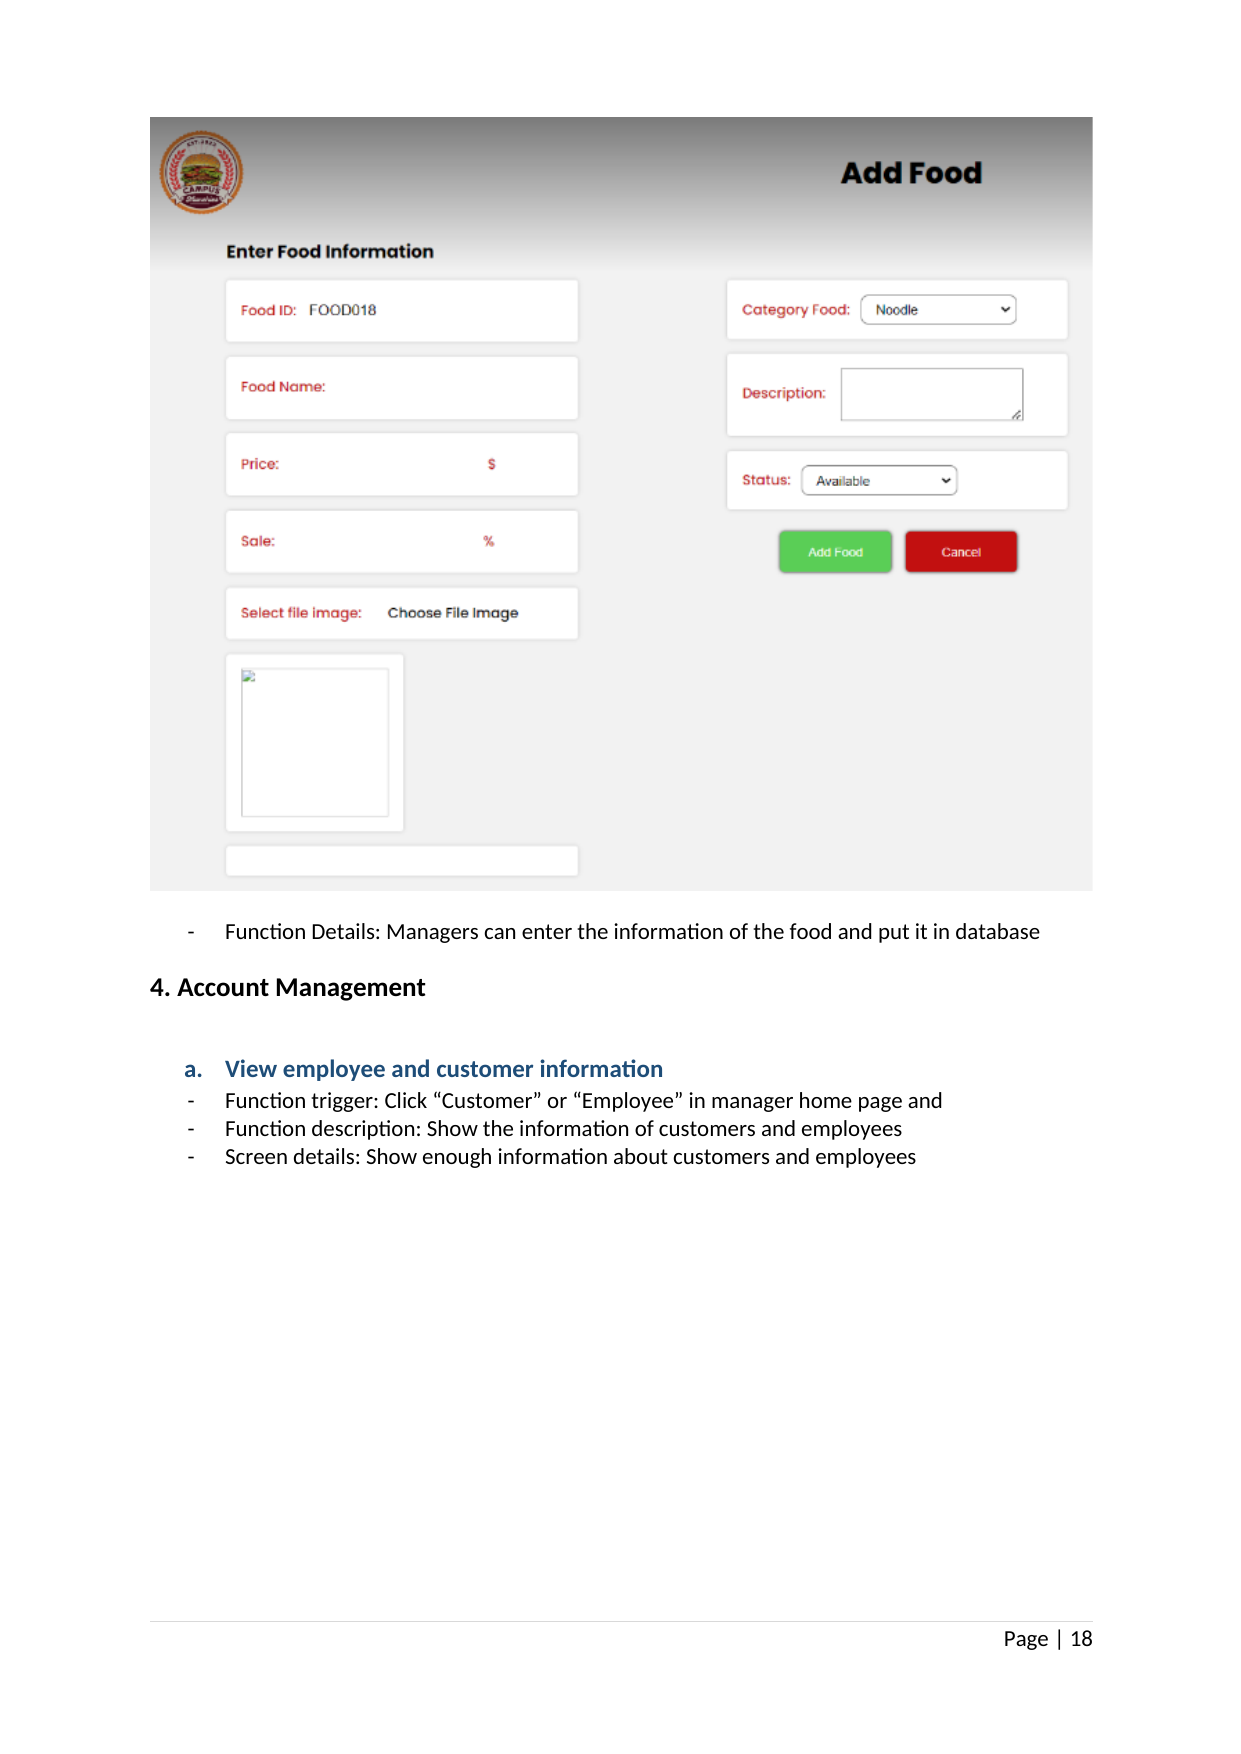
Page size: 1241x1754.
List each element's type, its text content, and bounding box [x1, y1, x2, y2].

list Function Details: Managers can enter the information of the food and put it in database [187, 917, 1093, 946]
subtitle 4. Account Management [150, 971, 1093, 1003]
list Function description: Show the information of customers and employees [187, 1114, 1093, 1142]
list Screen details: Show enough information about customers and employees [187, 1142, 1093, 1170]
picture [150, 117, 1093, 891]
list Function trigger: Click “Customer” or “Employee” in manager home page and [187, 1086, 1093, 1114]
subtitle a. View employee and customer information [150, 1053, 1093, 1083]
